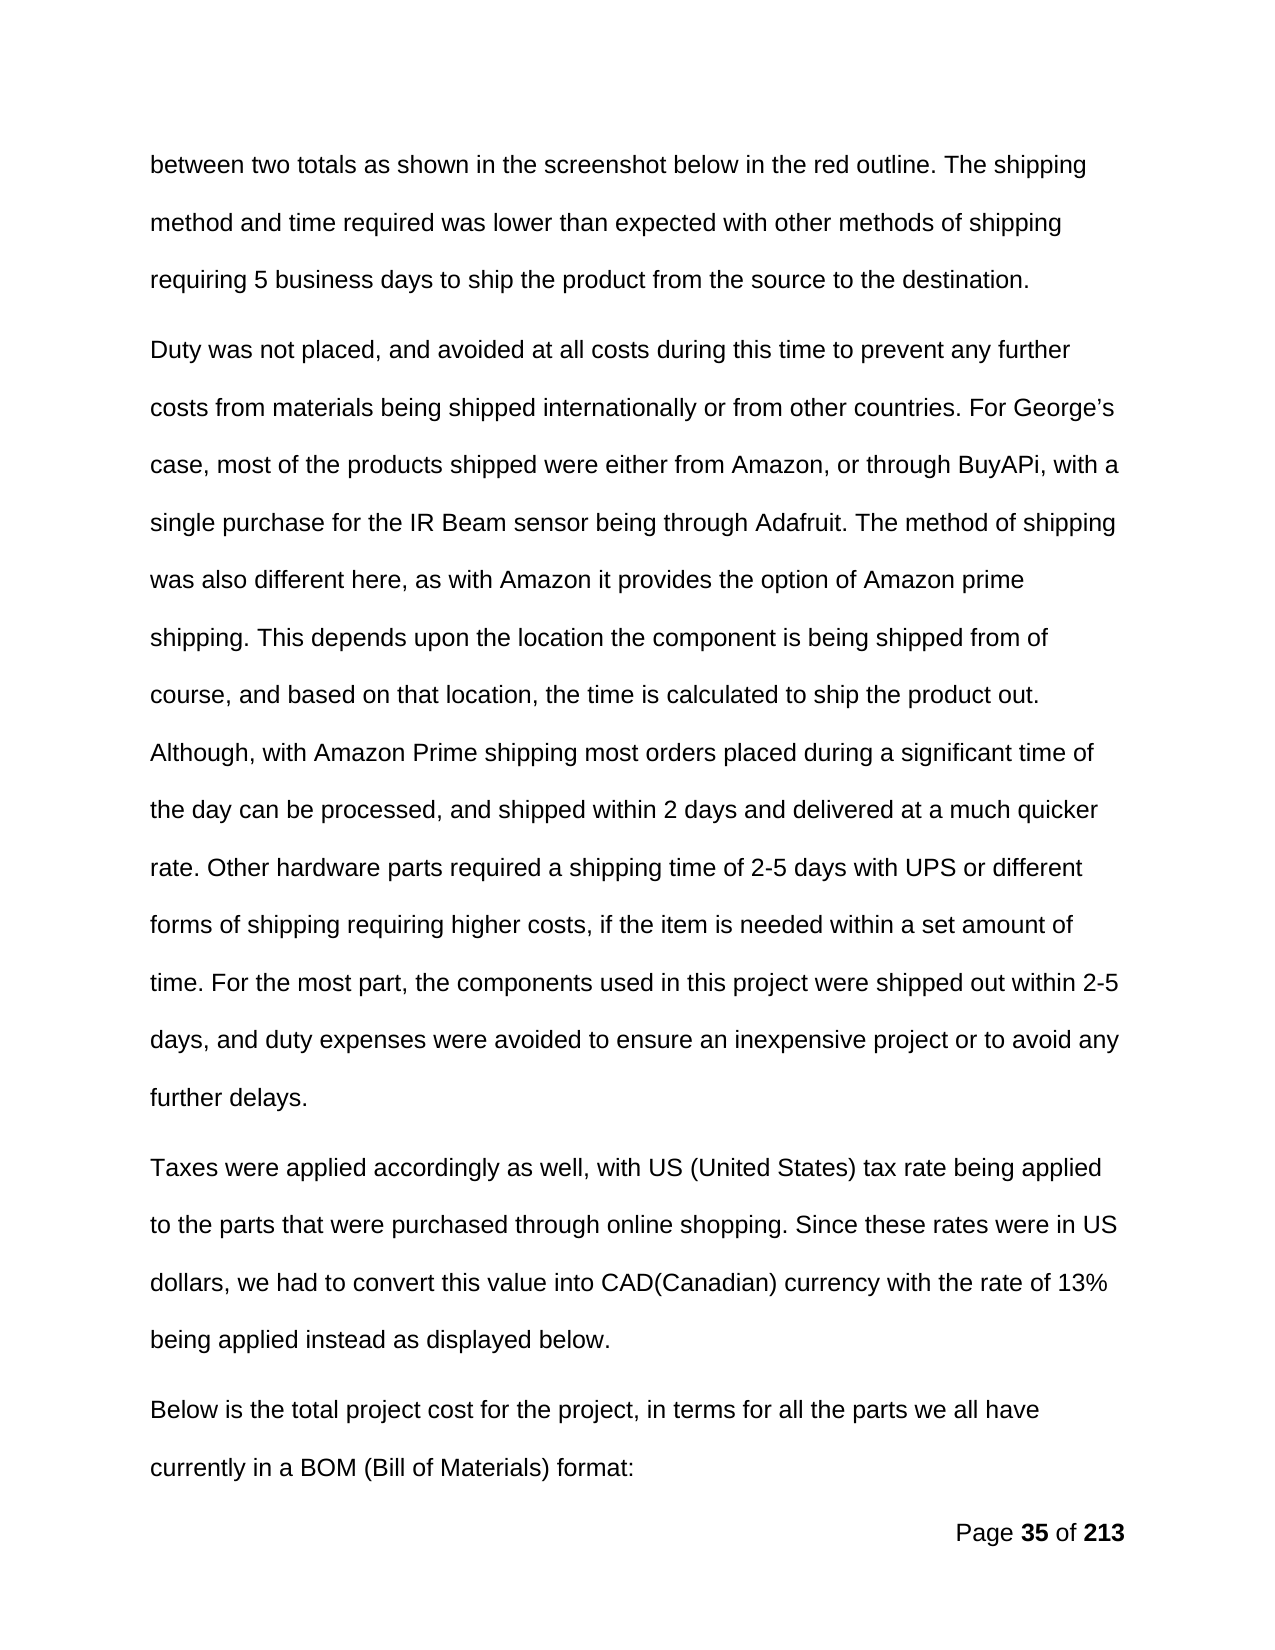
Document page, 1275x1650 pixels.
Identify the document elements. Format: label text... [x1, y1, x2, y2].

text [150, 150, 1125, 294]
text Below is the total project cost for the project, in terms for all the parts we all have currently in a BOM (Bill of Materials) format: [150, 1395, 1125, 1481]
text Duty was not placed, and avoided at all costs during this time to prevent any further costs from materials being shipped internationally or from other countries. For George’s case, most of the products shipped were either from Amazon, or through BuyAPi, with a single purchase for the IR Beam sensor being through Adafruit. The method of shipping was also different here, as with Amazon it provides the option of Amazon prime shipping. This depends upon the location the component is being shipped from of course, and based on that location, the time is calculated to ship the product out. Although, with Amazon Prime shipping most orders placed during a significant time of the day can be processed, and shipped within 2 days and delivered at a much quicker rate. Other hardware parts required a shipping time of 2-5 days with UPS or different forms of shipping requiring higher costs, if the item is needed within a set amount of time. For the most part, the components used in this project were shipped out within 2-5 days, and duty expenses were avoided to ensure an inexpensive project or to avoid any further delays. [150, 335, 1125, 1111]
text Taxes were applied accordingly as well, with US (United States) tax rate being applied to the parts that were purchased through online shopping. Since these rates were in US dollars, we had to convert this value into CAD(Canadian) currency with the rate of 13% being applied instead as displayed below. [150, 1152, 1125, 1354]
